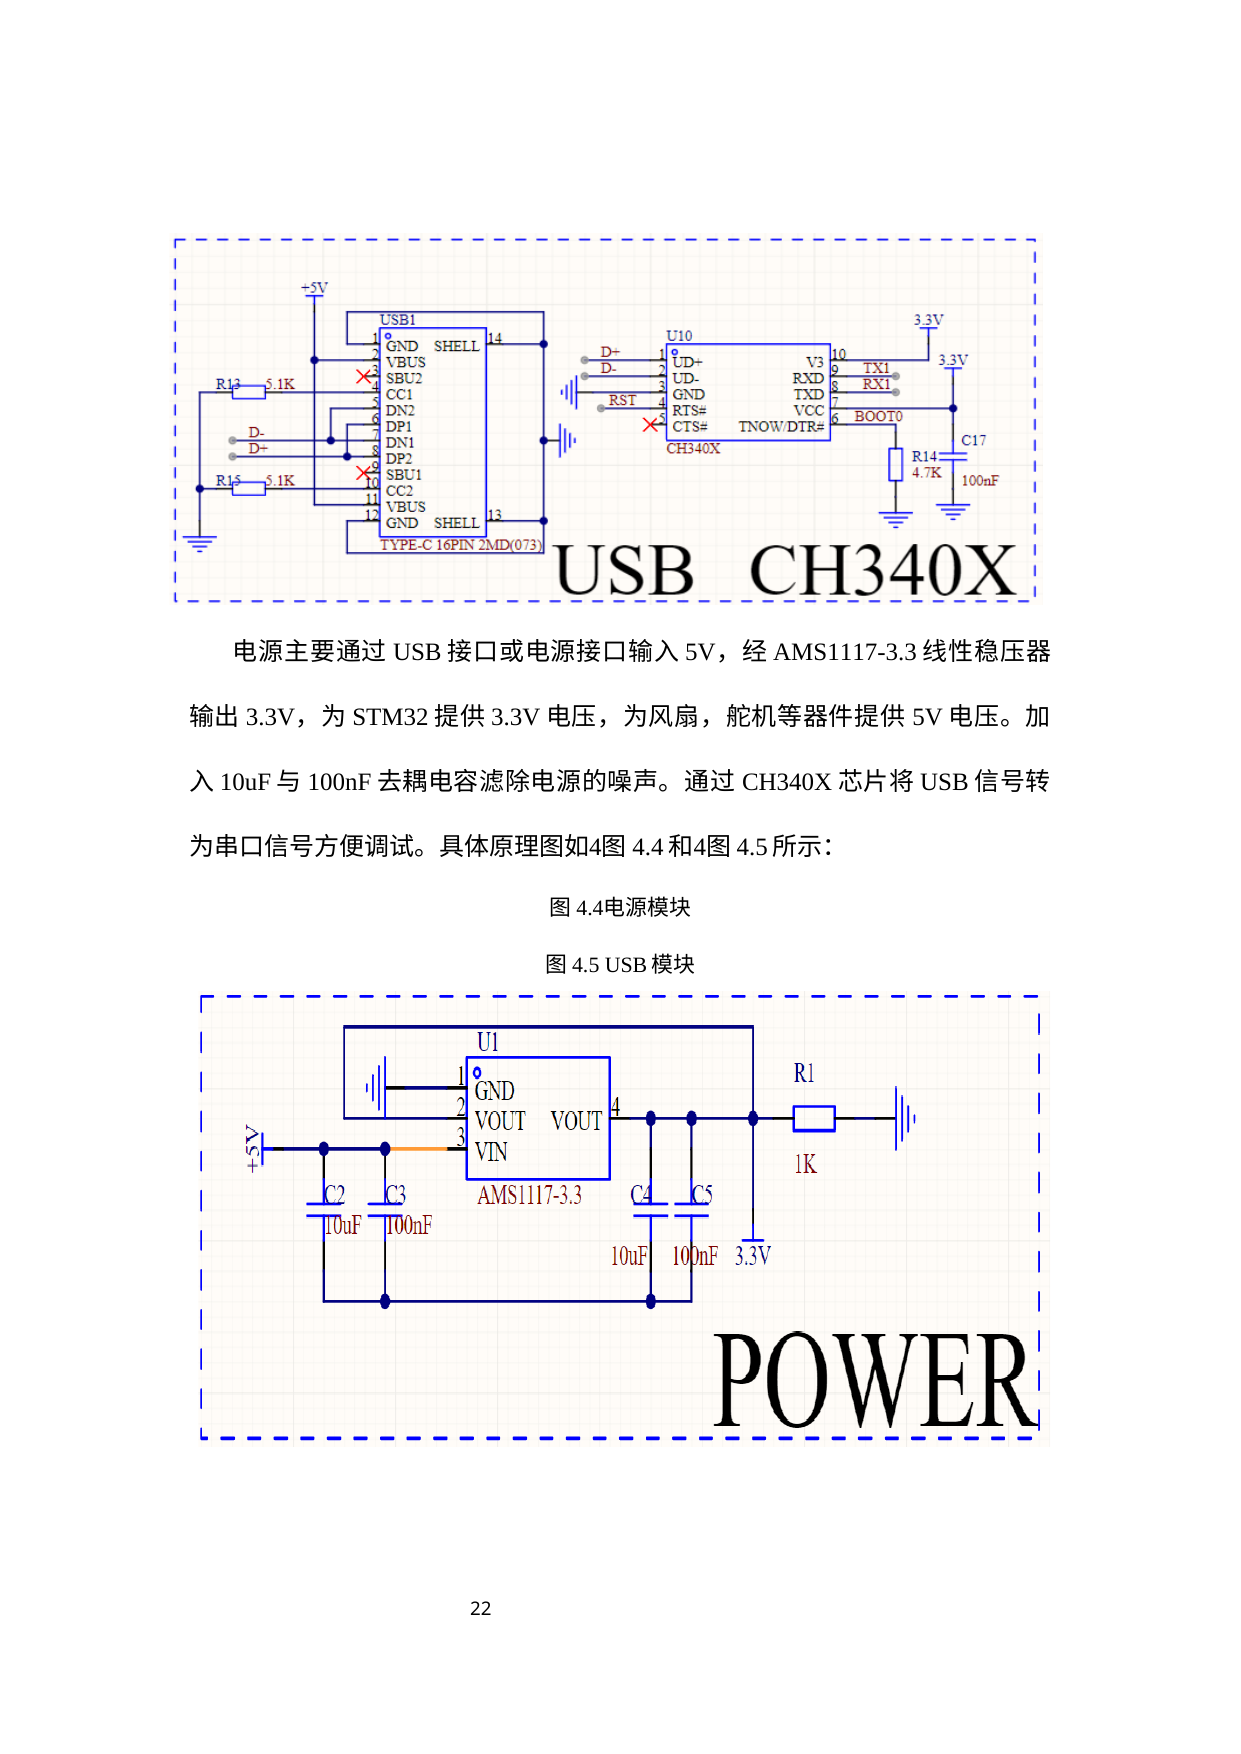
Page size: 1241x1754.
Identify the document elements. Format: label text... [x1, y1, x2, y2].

picture [169, 233, 1043, 605]
picture [198, 991, 1050, 1447]
